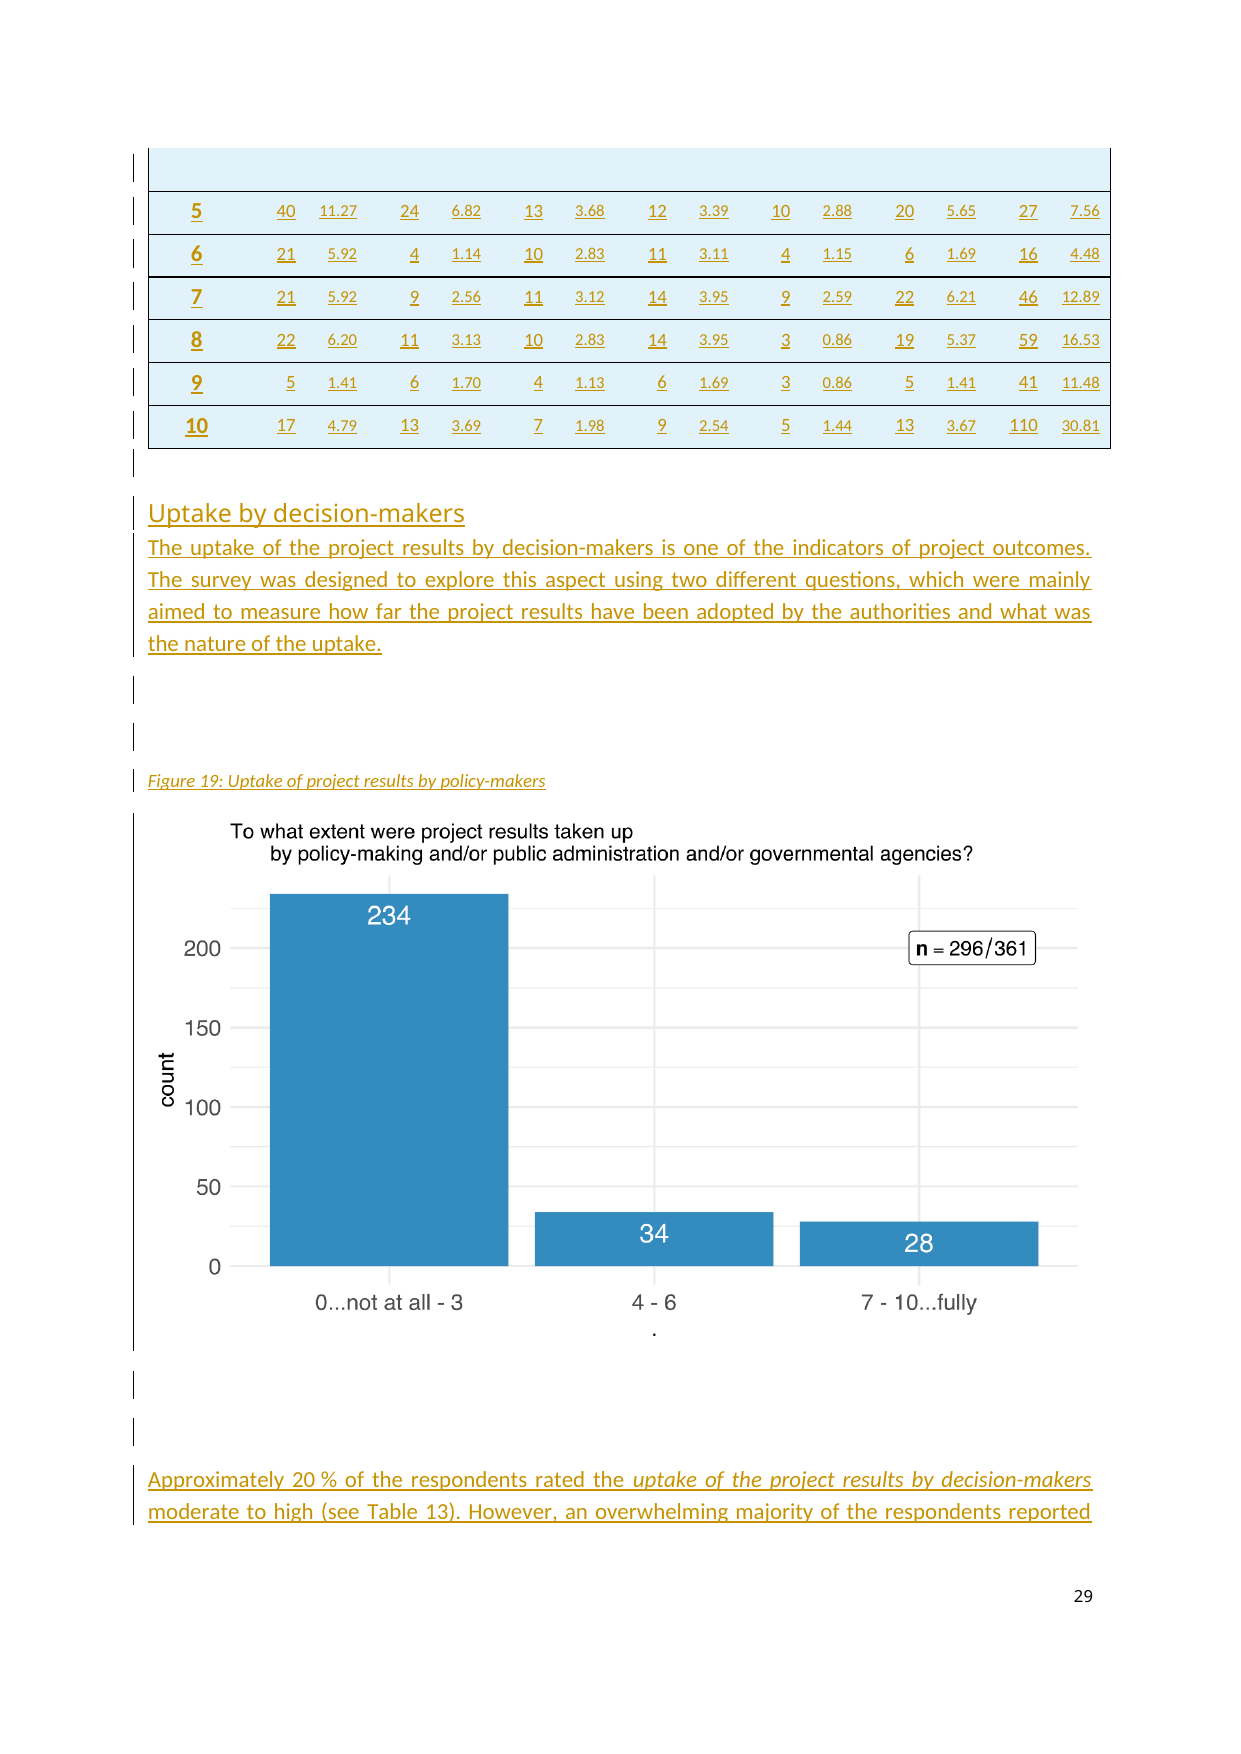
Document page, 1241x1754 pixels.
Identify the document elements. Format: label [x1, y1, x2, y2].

picture [147, 813, 1088, 1351]
